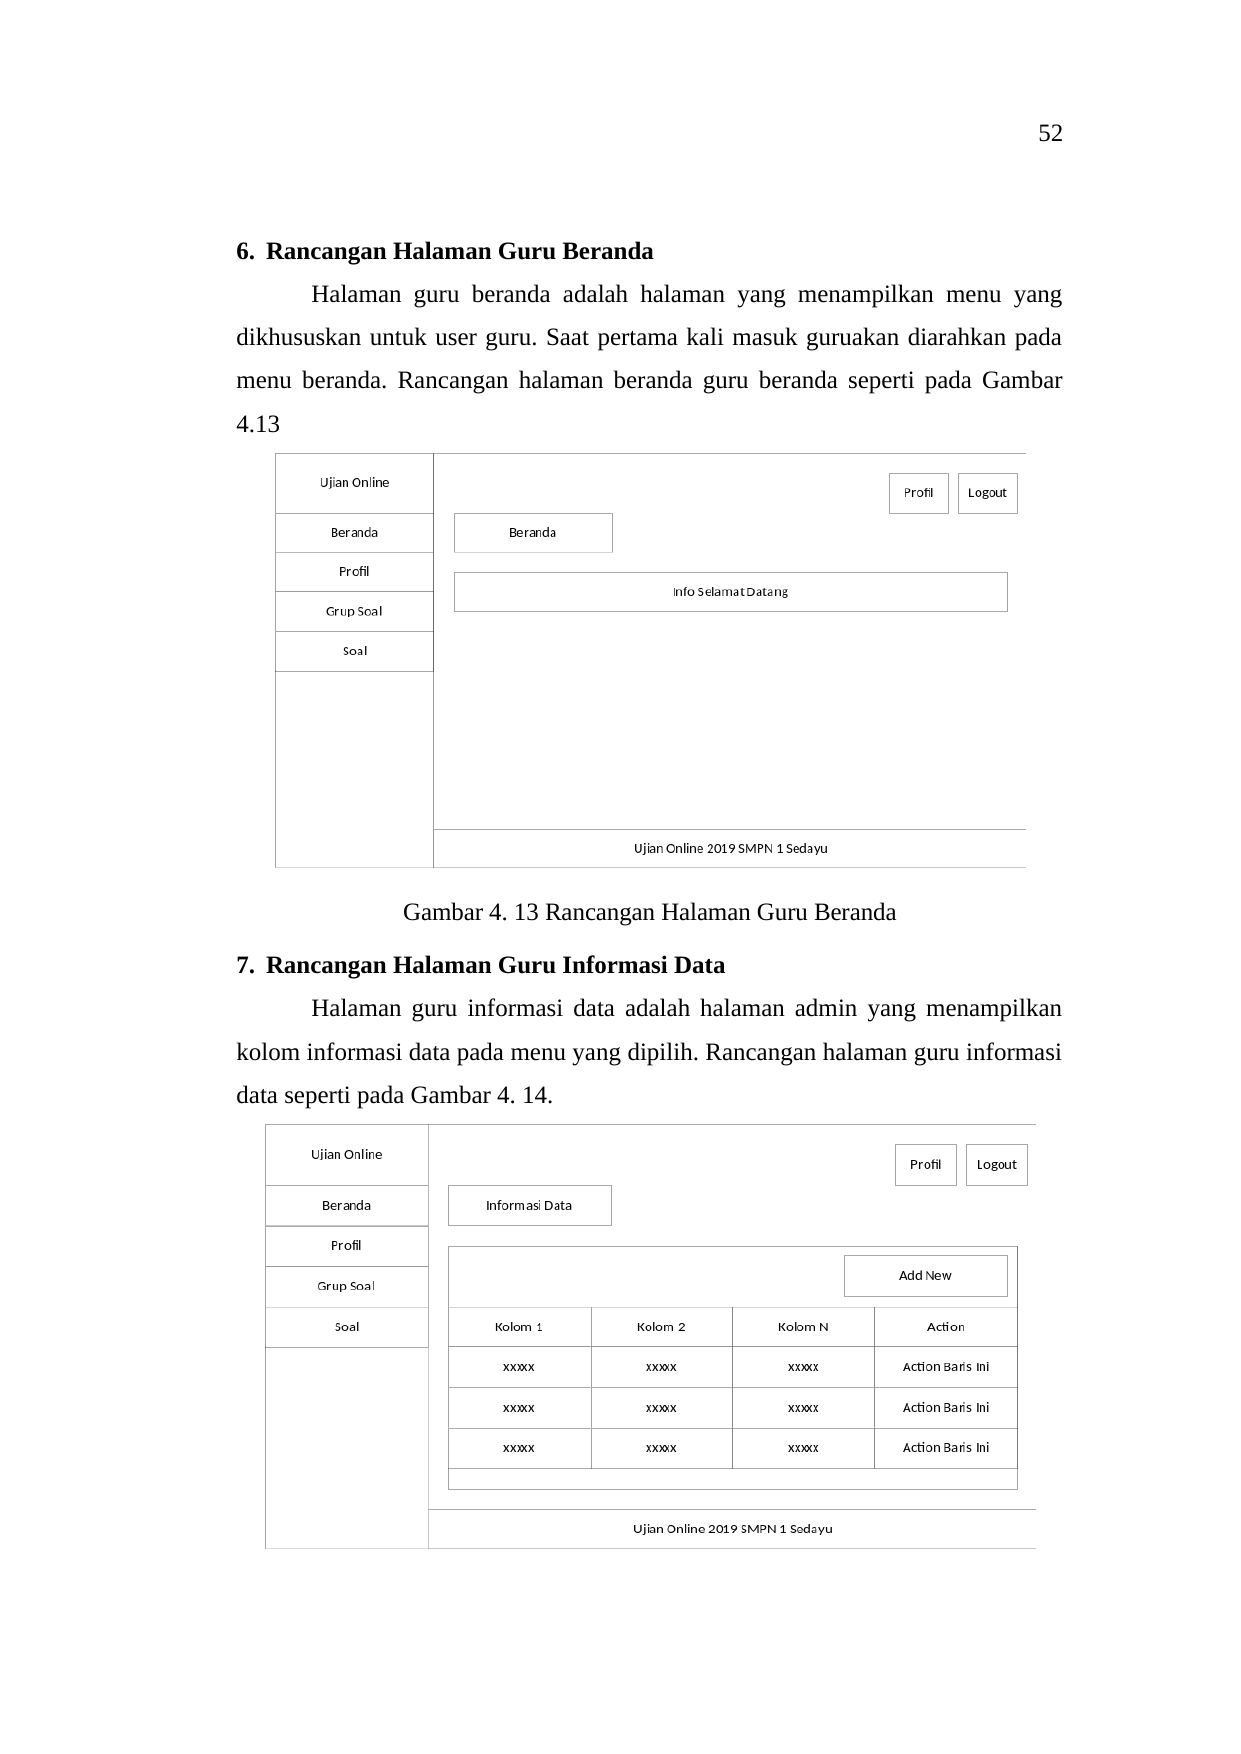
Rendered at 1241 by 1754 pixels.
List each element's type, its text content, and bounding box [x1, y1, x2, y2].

list Rancangan Halaman Guru Informasi Data [236, 950, 1063, 979]
text Halaman guru informasi data adalah halaman admin yang menampilkan kolom informasi data pada menu yang dipilih. Rancangan halaman guru informasi data seperti pada Gambar 4. 14. [236, 993, 1063, 1108]
list Rancangan Halaman Guru Beranda [236, 236, 1063, 265]
text Halaman guru beranda adalah halaman yang menampilkan menu yang dikhususkan untuk user guru. Saat pertama kali masuk guruakan diarahkan pada menu beranda. Rancangan halaman beranda guru beranda seperti pada Gambar 4.13 [236, 279, 1063, 437]
